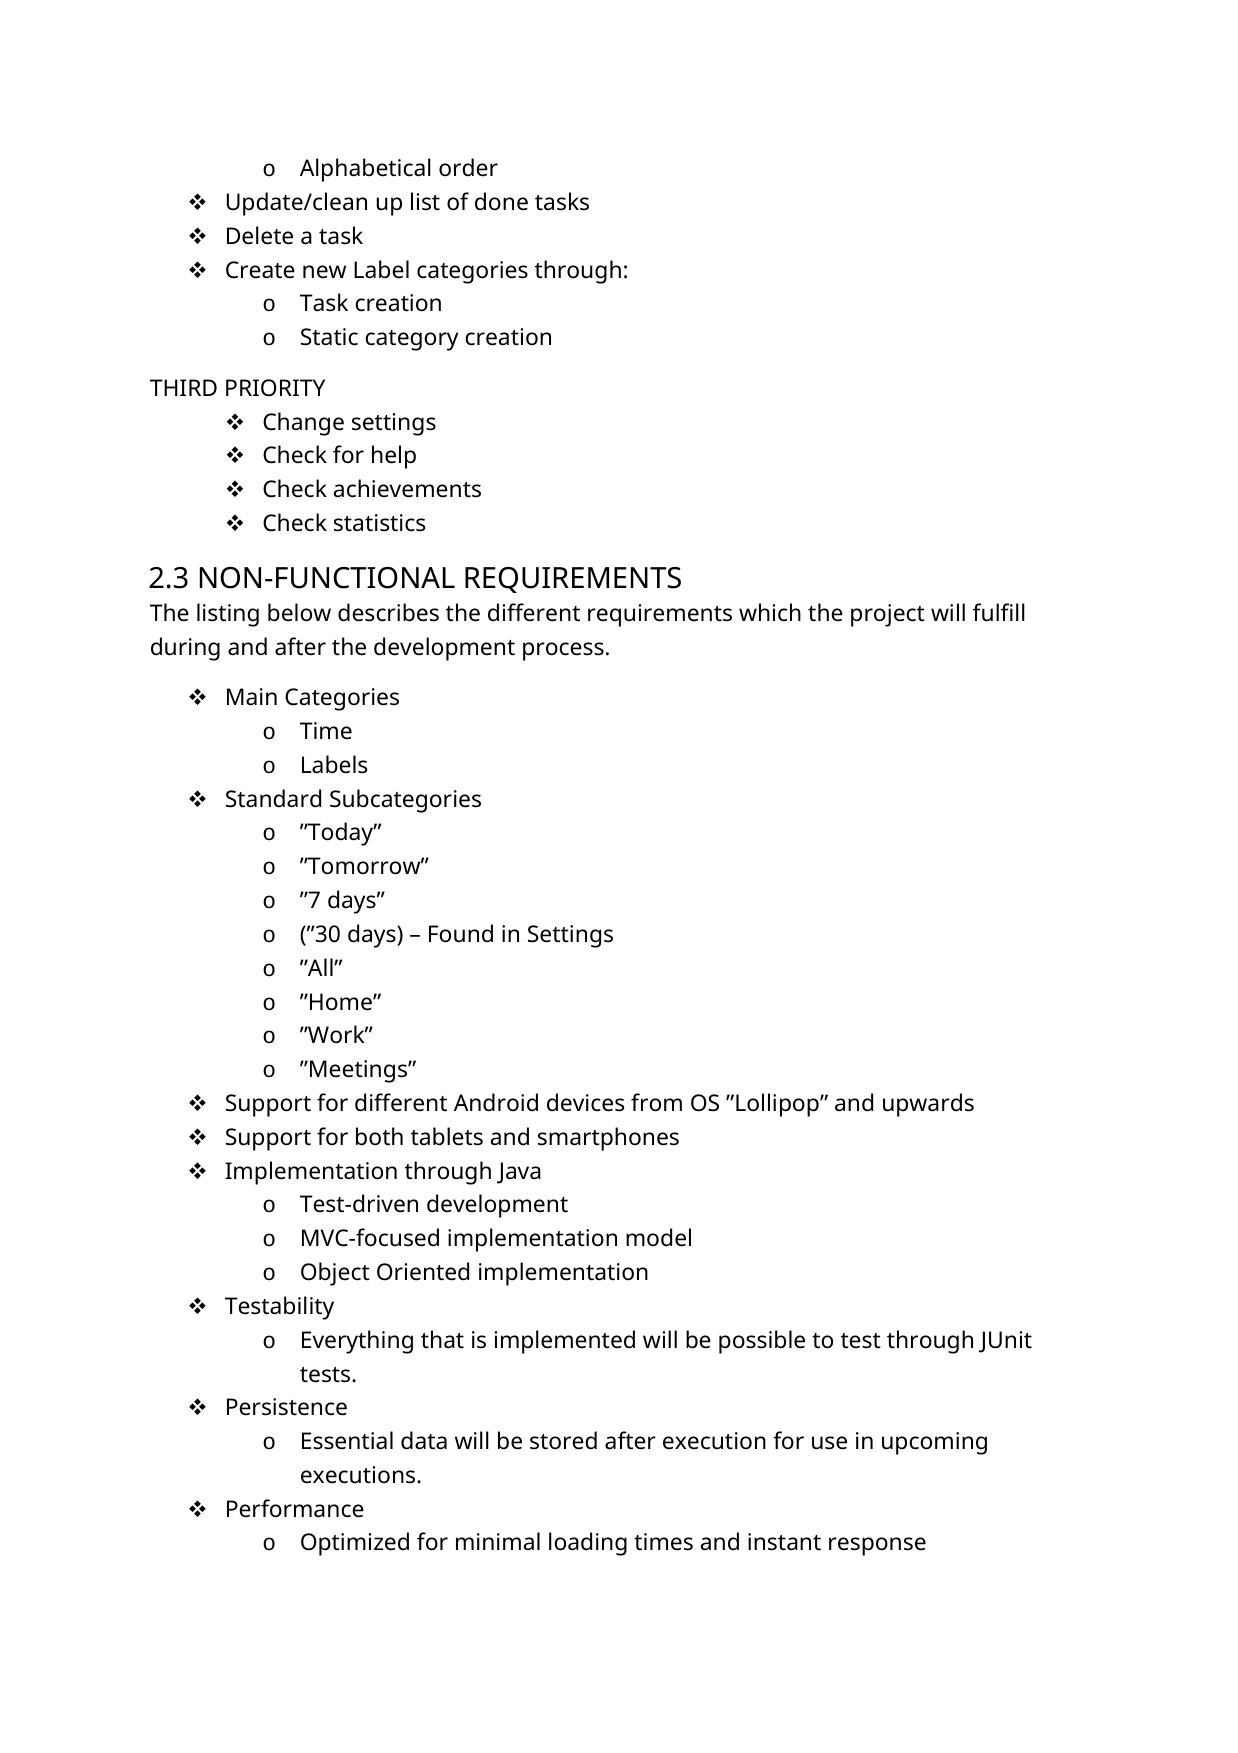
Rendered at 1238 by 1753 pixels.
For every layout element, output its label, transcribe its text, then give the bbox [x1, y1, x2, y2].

list Testability [187, 1290, 1086, 1321]
list Labels [262, 749, 1086, 780]
list Change settings [224, 406, 1086, 437]
list ”All” [262, 952, 1086, 983]
list Test-driven development [262, 1188, 1086, 1220]
list Check achievements [224, 473, 1086, 504]
list ”Home” [262, 986, 1086, 1017]
list Persistence [187, 1391, 1086, 1422]
list Essential data will be stored after execution for use in upcoming executions. [262, 1425, 1086, 1490]
list MVC-focused implementation model [262, 1222, 1086, 1253]
list Optimized for minimal loading times and instant response [262, 1526, 1086, 1558]
list Main Categories [187, 681, 1086, 712]
subtitle Third priority [149, 372, 1086, 403]
list Time [262, 715, 1086, 746]
list ”7 days” [262, 884, 1086, 915]
list Create new Label categories through: [187, 254, 1086, 285]
list Performance [187, 1493, 1086, 1524]
list ”Today” [262, 816, 1086, 848]
list ”Meetings” [262, 1053, 1086, 1084]
list Alphabetical order [262, 152, 1086, 184]
text The listing below describes the different requirements which the project will fulfill during and after the development process. [149, 597, 1086, 662]
list Check statistics [224, 507, 1086, 538]
list ”Work” [262, 1019, 1086, 1051]
list Delete a task [187, 220, 1086, 251]
list Support for both tablets and smartphones [187, 1121, 1086, 1152]
list Support for different Android devices from OS ”Lollipop” and upwards [187, 1087, 1086, 1118]
list ”Tomorrow” [262, 850, 1086, 881]
list (”30 days) – Found in Settings [262, 918, 1086, 949]
list Standard Subcategories [187, 782, 1086, 814]
list Static category creation [262, 321, 1086, 353]
list Update/clean up list of done tasks [187, 186, 1086, 217]
subtitle 2.3 Non-functional requirements [148, 557, 1086, 597]
list Everything that is implemented will be possible to test through JUnit tests. [262, 1324, 1086, 1389]
list Check for help [224, 439, 1086, 471]
list Task creation [262, 287, 1086, 319]
list Object Oriented implementation [262, 1256, 1086, 1287]
list Implementation through Java [187, 1154, 1086, 1186]
